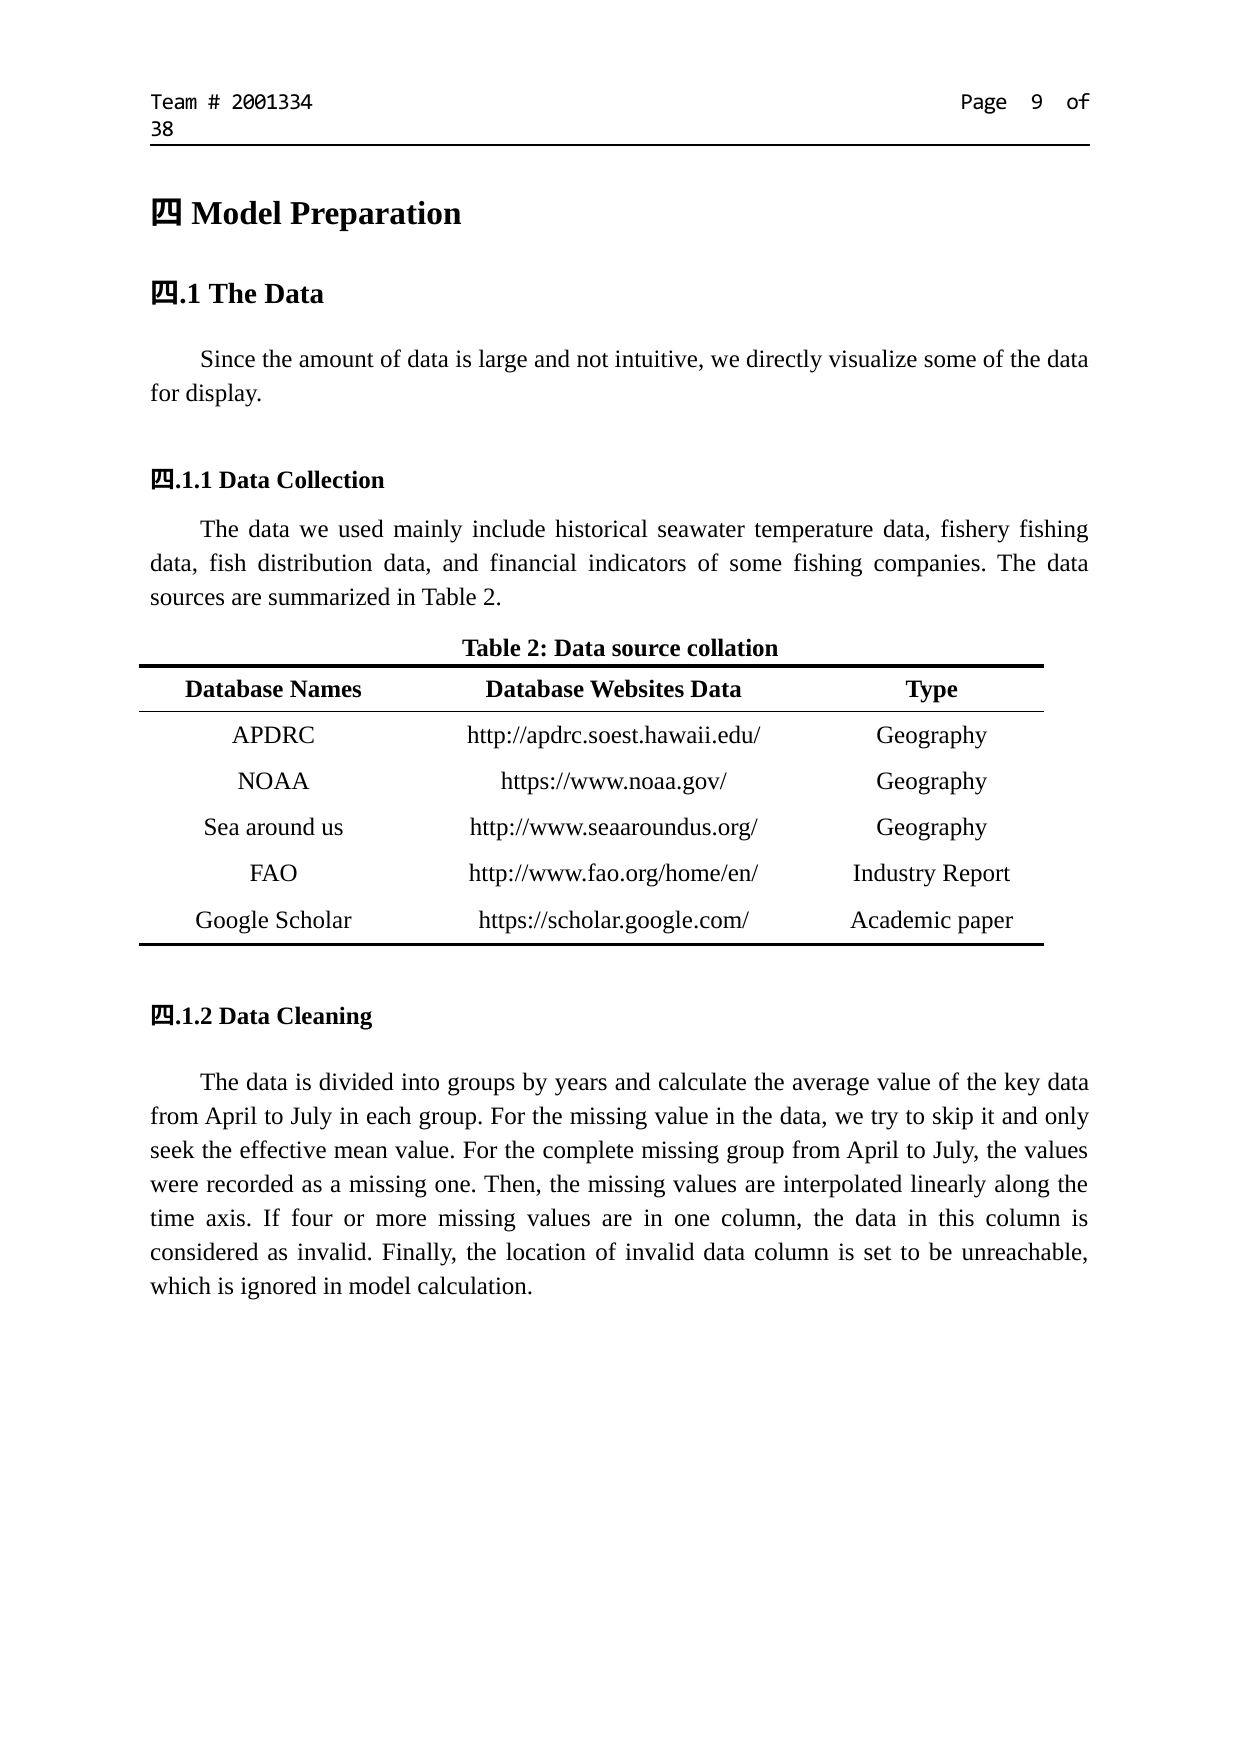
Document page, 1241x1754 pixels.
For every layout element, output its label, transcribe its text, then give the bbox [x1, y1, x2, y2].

table_cell Geography [819, 803, 1043, 850]
table_cell Academic paper [819, 896, 1043, 942]
text Table 2: Data source collation [150, 630, 1090, 664]
text The data we used mainly include historical seawater temperature data, fishery fishing data, fish distribution data, and financial indicators of some fishing companies. The data sources are summarized in Table 2. [150, 511, 1090, 613]
table_cell Geography [819, 712, 1043, 757]
table_cell https://scholar.google.com/ [408, 896, 819, 942]
table_cell APDRC [139, 712, 408, 757]
table_cell Sea around us [139, 803, 408, 850]
table_cell NOAA [139, 757, 408, 803]
subtitle The Data [150, 257, 1090, 325]
table_cell https://www.noaa.gov/ [408, 757, 819, 803]
text The data is divided into groups by years and calculate the average value of the key data from April to July in each group. For the missing value in the data, we try to skip it and only seek the effective mean value. For the complete missing group from April to July, the values were recorded as a missing one. Then, the missing values are interpolated linearly along the time axis. If four or more missing values are in one column, the data in this column is considered as invalid. Finally, the location of invalid data column is set to be unreachable, which is ignored in model calculation. [150, 1064, 1090, 1302]
text Since the amount of data is large and not intuitive, we directly visualize some of the data for display. [150, 342, 1090, 409]
subtitle Data Collection [150, 443, 1090, 511]
table_header Database Websites Data [408, 668, 819, 711]
subtitle Model Preparation [150, 176, 1090, 244]
table_cell http://www.seaaroundus.org/ [408, 803, 819, 850]
table_header Type [819, 668, 1043, 711]
table_cell FAO [139, 850, 408, 896]
table_header Database Names [139, 668, 408, 711]
table_cell http://www.fao.org/home/en/ [408, 850, 819, 896]
table_cell Geography [819, 757, 1043, 803]
subtitle Data Cleaning [150, 979, 1090, 1047]
table_cell Industry Report [819, 850, 1043, 896]
table_cell http://apdrc.soest.hawaii.edu/ [408, 712, 819, 757]
table_cell Google Scholar [139, 896, 408, 942]
